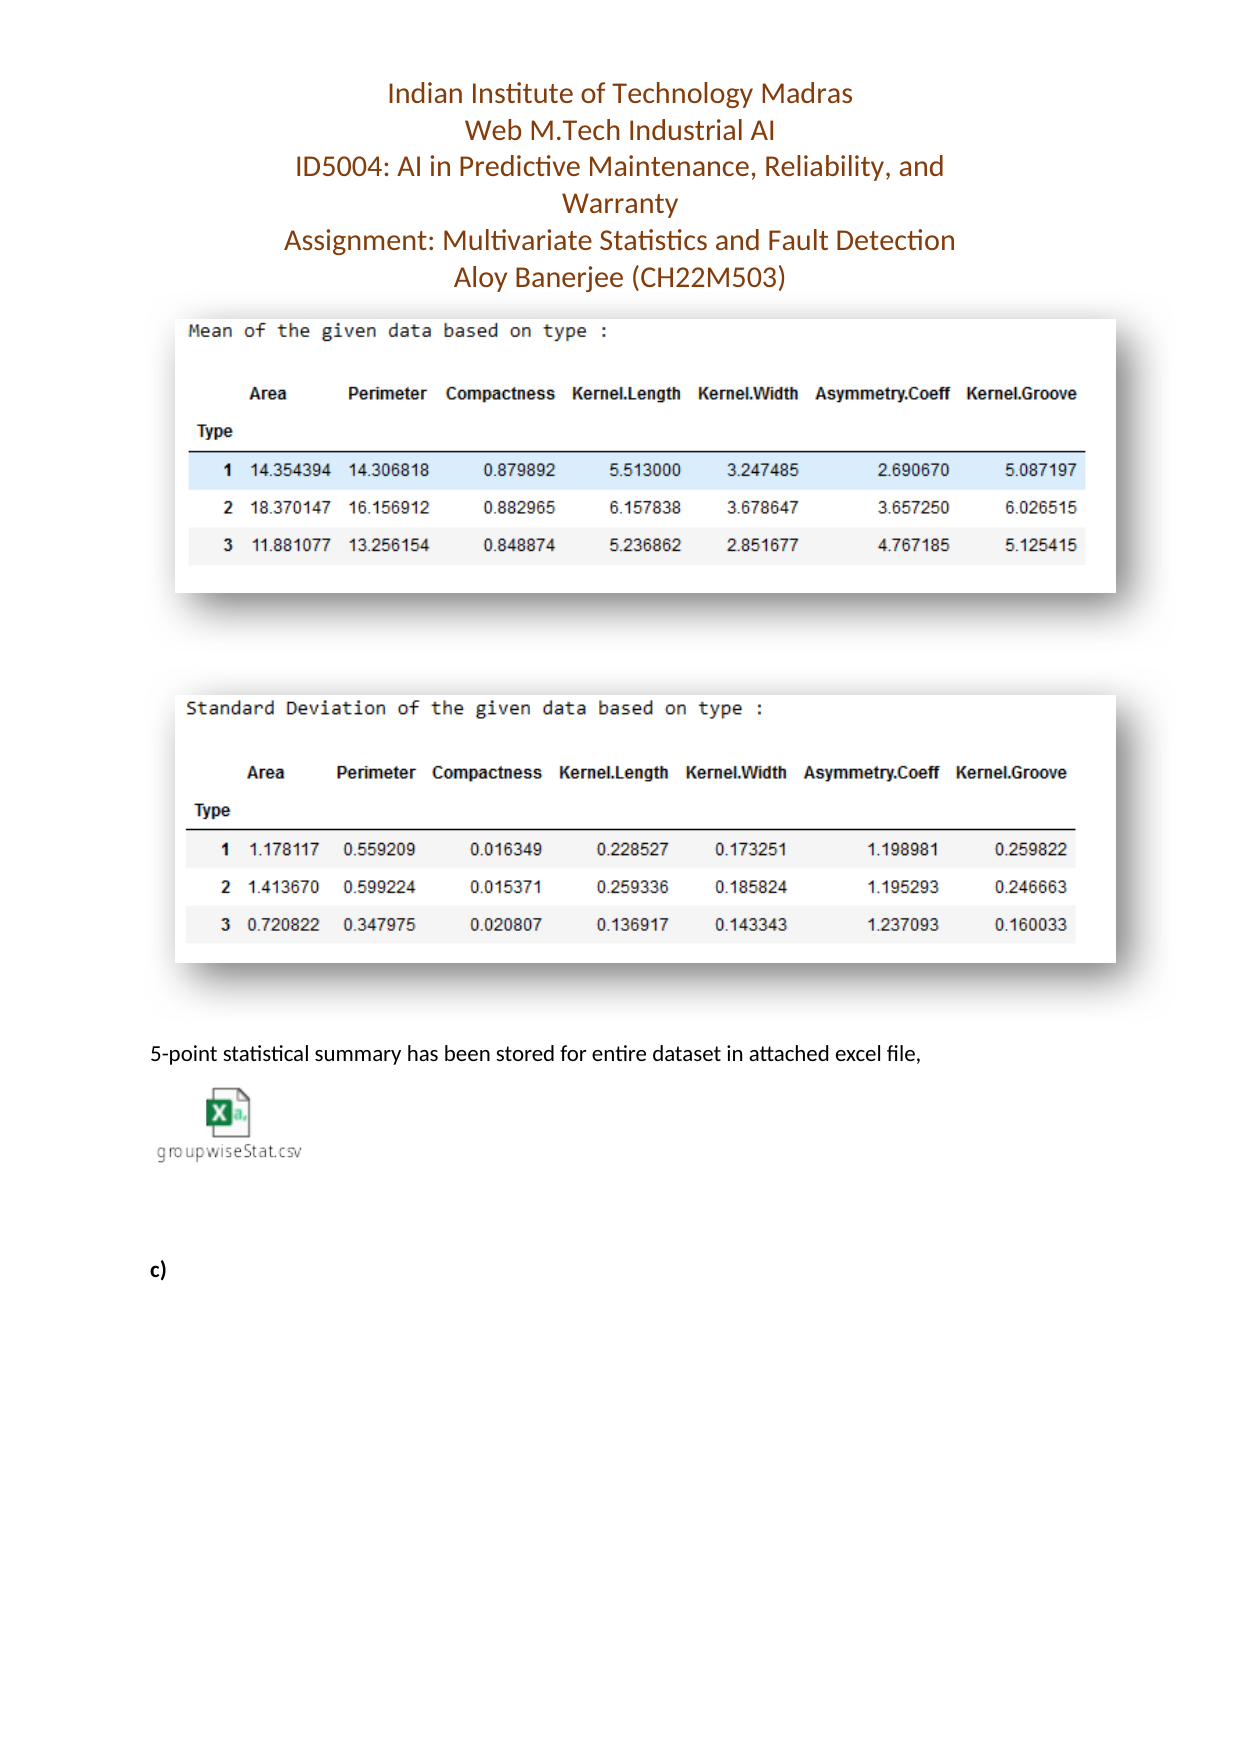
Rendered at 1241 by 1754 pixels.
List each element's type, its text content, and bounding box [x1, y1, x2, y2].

picture [175, 319, 1116, 593]
text 5-point statistical summary has been stored for entire dataset in attached excel file, [150, 1039, 1090, 1067]
text c) [150, 1255, 1090, 1283]
picture [175, 695, 1116, 963]
